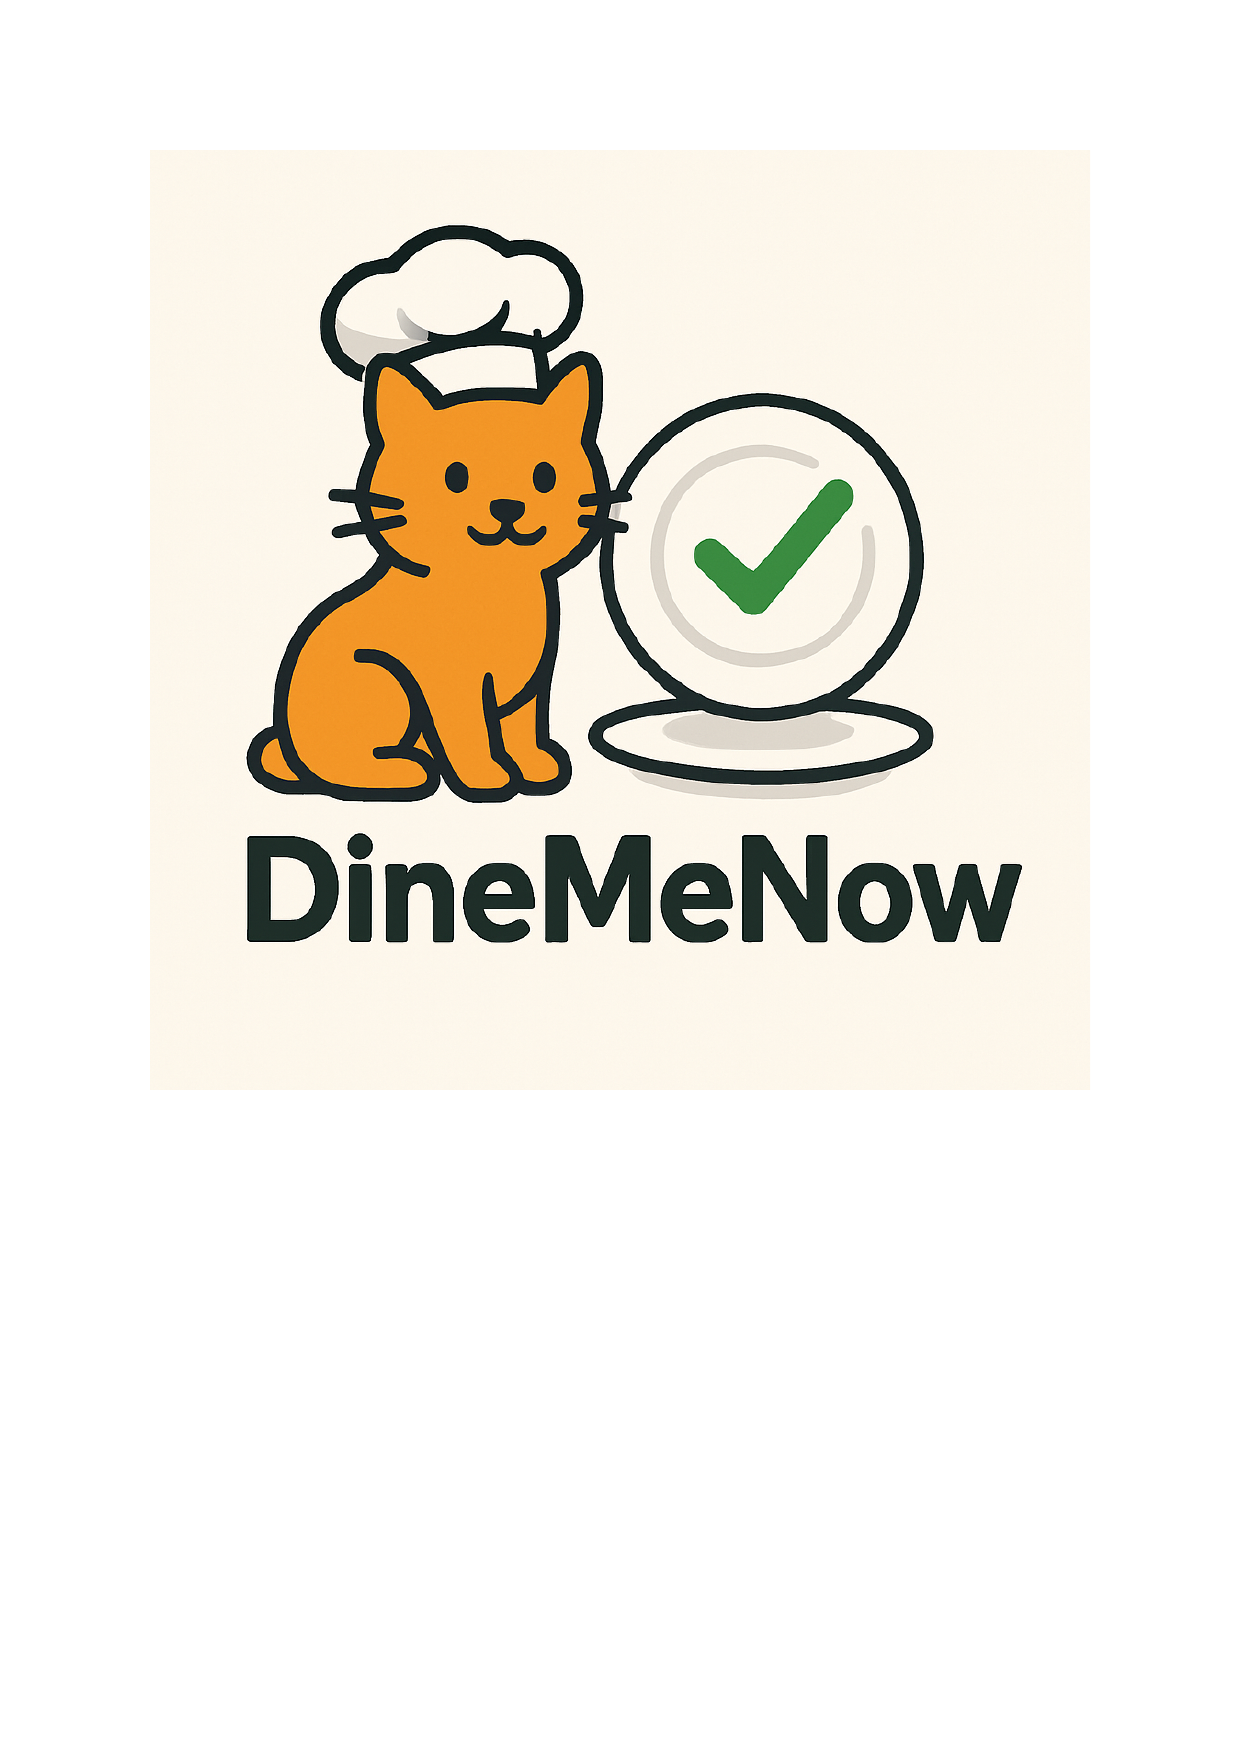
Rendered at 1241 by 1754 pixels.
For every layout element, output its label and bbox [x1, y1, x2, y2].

picture [150, 150, 1091, 1090]
